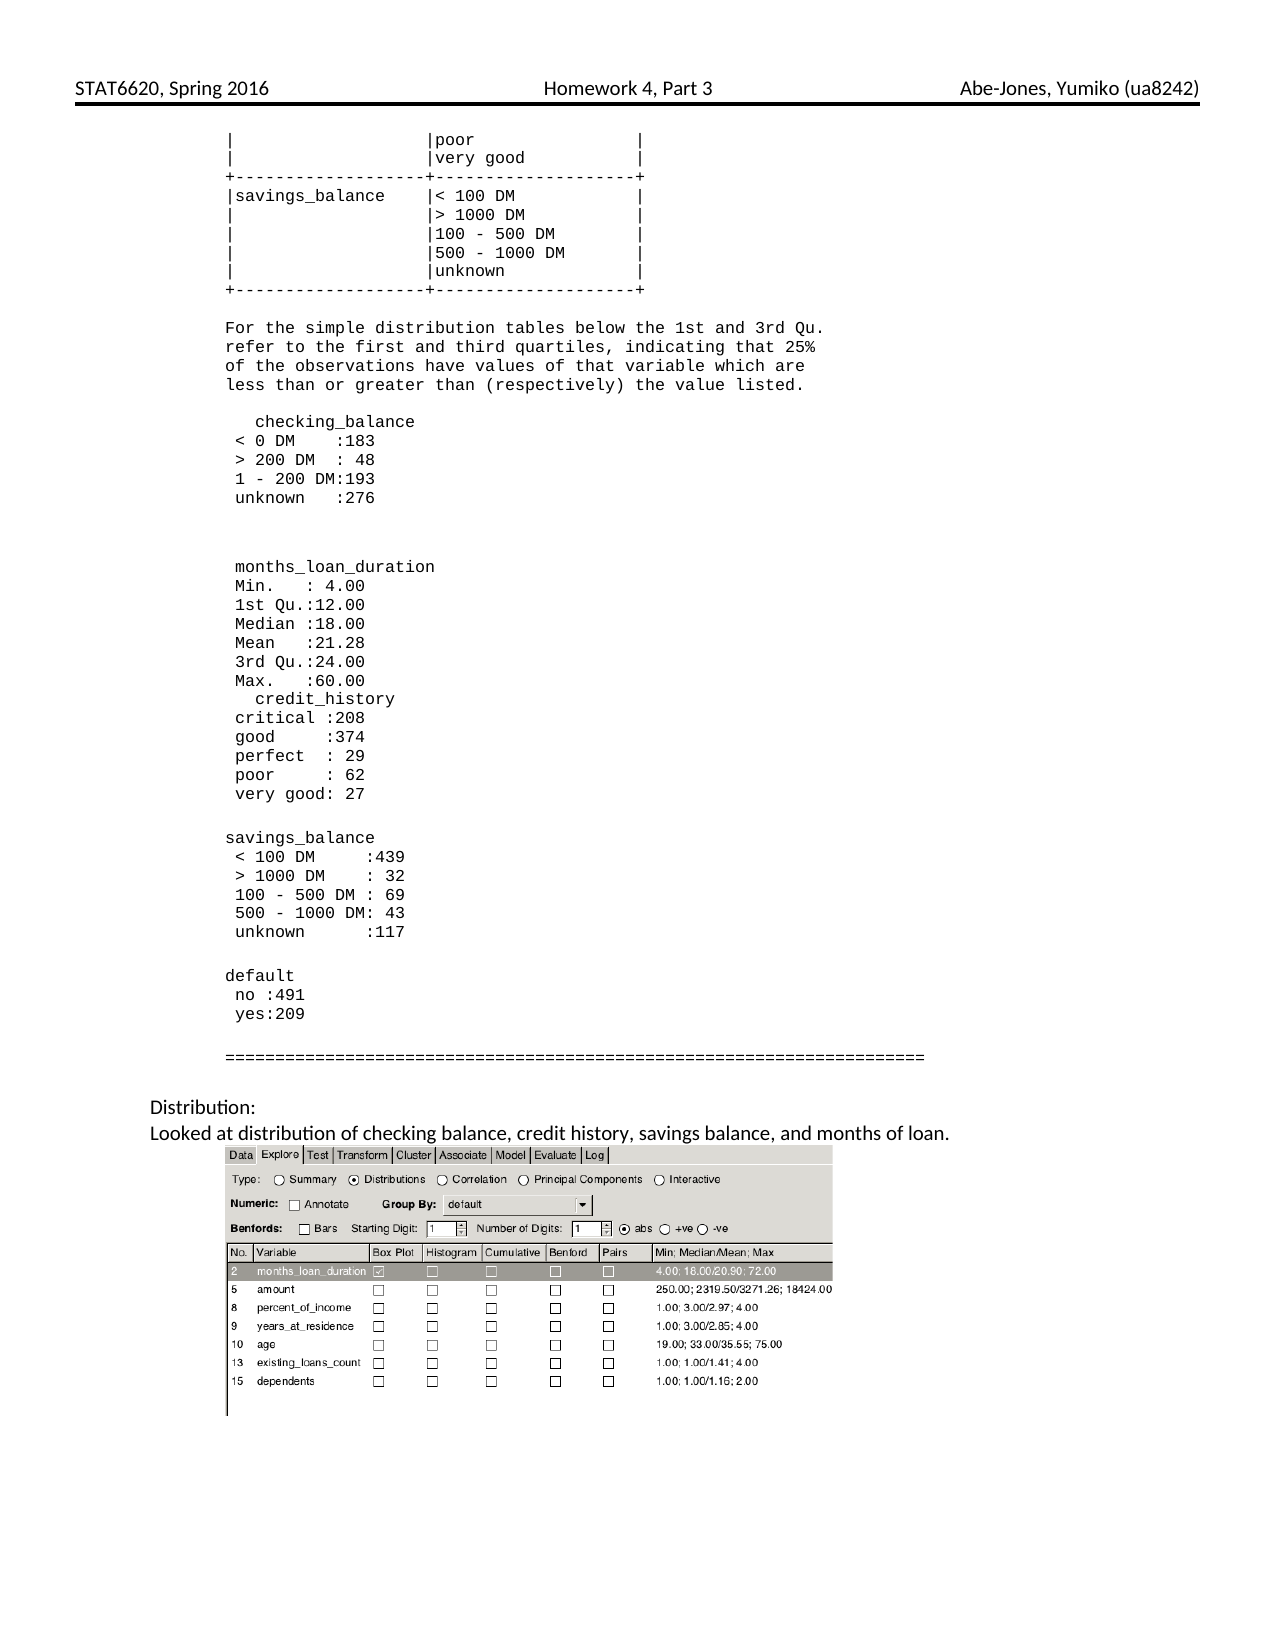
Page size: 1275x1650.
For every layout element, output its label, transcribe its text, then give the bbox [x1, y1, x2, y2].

text | |unknown | [225, 263, 1200, 282]
text yes:209 [225, 1006, 1200, 1024]
text less than or greater than (respectively) the value listed. [225, 376, 1200, 395]
text unknown :276 [225, 489, 1200, 508]
text > 200 DM : 48 [225, 452, 1200, 470]
text | |very good | [225, 150, 1200, 169]
text | |> 1000 DM | [225, 206, 1200, 225]
text +-------------------+--------------------+ [225, 282, 1200, 301]
text < 100 DM :439 [225, 848, 1200, 867]
text credit_history [225, 691, 1200, 710]
text < 0 DM :183 [225, 433, 1200, 452]
text Min. : 4.00 [225, 578, 1200, 597]
text For the simple distribution tables below the 1st and 3rd Qu. [225, 319, 1200, 338]
picture [225, 1145, 833, 1416]
text | |100 - 500 DM | [225, 225, 1200, 244]
text ====================================================================== [225, 1050, 1200, 1069]
text good :374 [225, 729, 1200, 747]
text | |500 - 1000 DM | [225, 244, 1200, 263]
text 500 - 1000 DM: 43 [225, 905, 1200, 924]
text poor : 62 [225, 766, 1200, 785]
text 1 - 200 DM:193 [225, 470, 1200, 489]
text Distribution: [150, 1094, 1200, 1120]
text Mean :21.28 [225, 634, 1200, 653]
text 1st Qu.:12.00 [225, 597, 1200, 616]
text Looked at distribution of checking balance, credit history, savings balance, and months of loan. [150, 1120, 1200, 1145]
text savings_balance [225, 829, 1200, 848]
text 100 - 500 DM : 69 [225, 886, 1200, 905]
text unknown :117 [225, 924, 1200, 943]
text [225, 169, 1200, 188]
text checking_balance [225, 414, 1200, 433]
text 3rd Qu.:24.00 [225, 653, 1200, 672]
text months_loan_duration [225, 559, 1200, 578]
text > 1000 DM : 32 [225, 867, 1200, 886]
text |savings_balance |< 100 DM | [225, 188, 1200, 206]
text refer to the first and third quartiles, indicating that 25% [225, 338, 1200, 357]
text no :491 [225, 987, 1200, 1006]
text perfect : 29 [225, 747, 1200, 766]
text Median :18.00 [225, 616, 1200, 634]
text critical :208 [225, 710, 1200, 729]
text | |poor | [225, 131, 1200, 150]
text of the observations have values of that variable which are [225, 357, 1200, 376]
text very good: 27 [225, 785, 1200, 804]
text default [225, 968, 1200, 987]
text Max. :60.00 [225, 672, 1200, 691]
